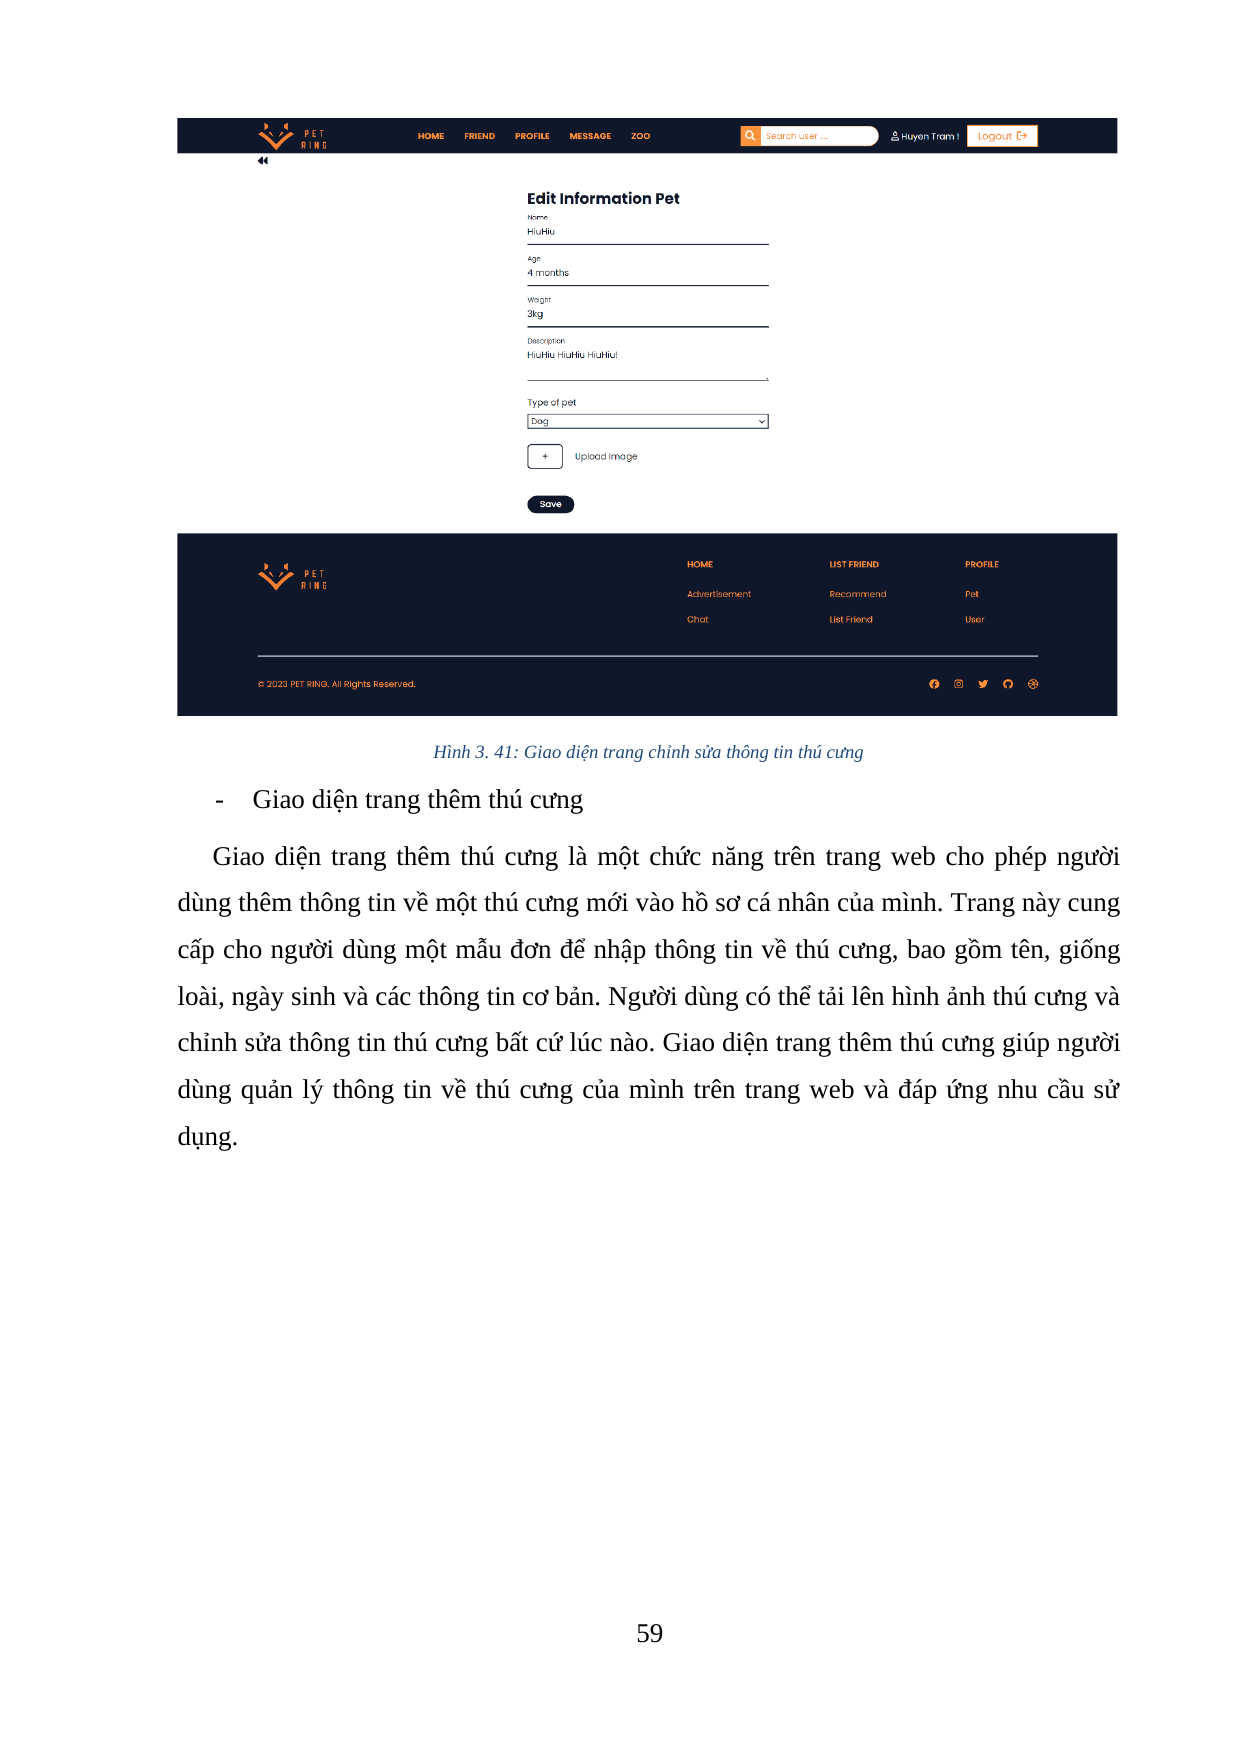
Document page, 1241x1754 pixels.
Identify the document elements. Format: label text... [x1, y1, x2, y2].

list Giao diện trang thêm thú cưng [215, 783, 1122, 814]
picture [177, 118, 1118, 716]
text Giao diện trang thêm thú cưng là một chức năng trên trang web cho phép người dùng thêm thông tin về một thú cưng mới vào hồ sơ cá nhân của mình. Trang này cung cấp cho người dùng một mẫu đơn để nhập thông tin về thú cưng, bao gồm tên, giống loài, ngày sinh và các thông tin cơ bản. Người dùng có thể tải lên hình ảnh thú cưng và chỉnh sửa thông tin thú cưng bất cứ lúc nào. Giao diện trang thêm thú cưng giúp người dùng quản lý thông tin về thú cưng của mình trên trang web và đáp ứng nhu cầu sử dụng. [177, 840, 1122, 1151]
